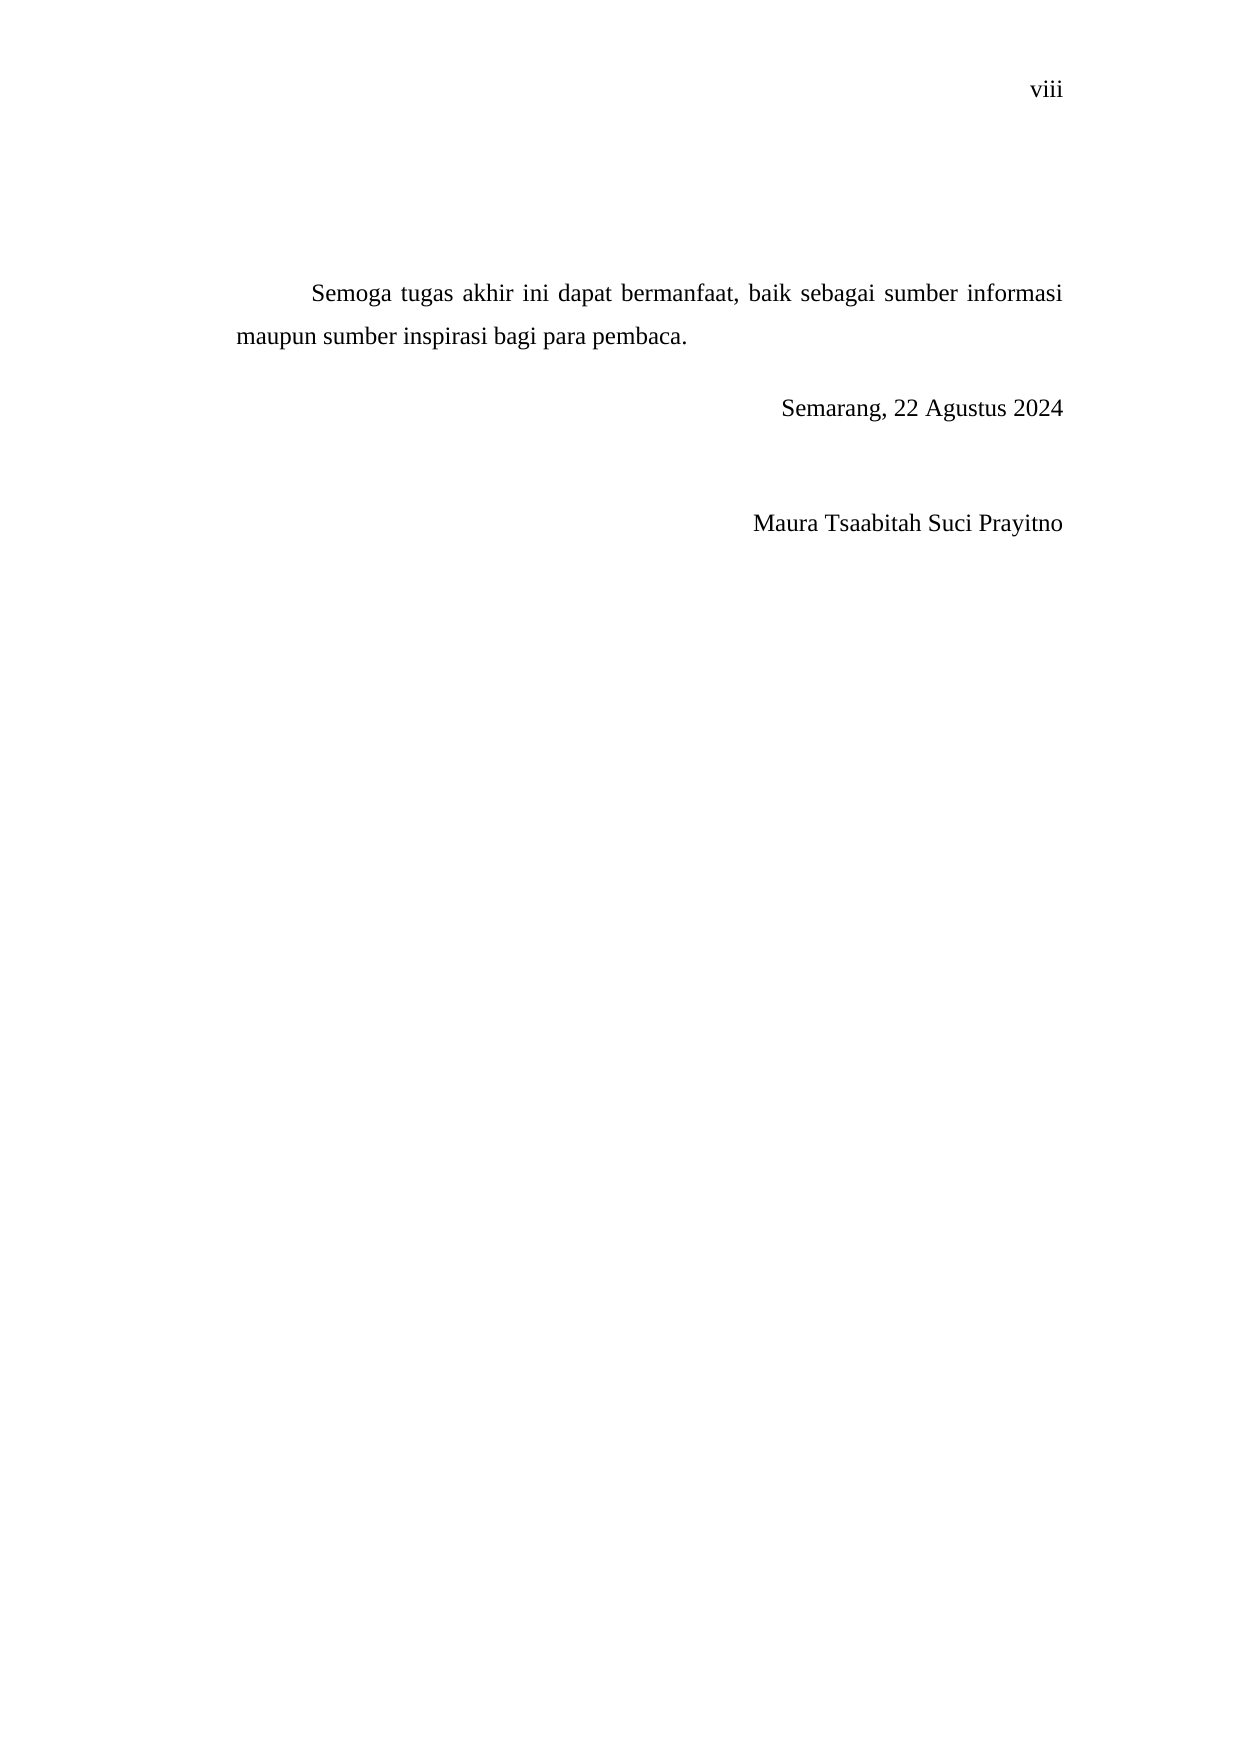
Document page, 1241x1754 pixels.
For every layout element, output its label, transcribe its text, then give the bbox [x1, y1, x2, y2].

text Semarang, 22 Agustus 2024 [236, 393, 1063, 422]
text Maura Tsaabitah Suci Prayitno [236, 508, 1063, 537]
text Semoga tugas akhir ini dapat bermanfaat, baik sebagai sumber informasi maupun sumber inspirasi bagi para pembaca. [236, 278, 1063, 350]
